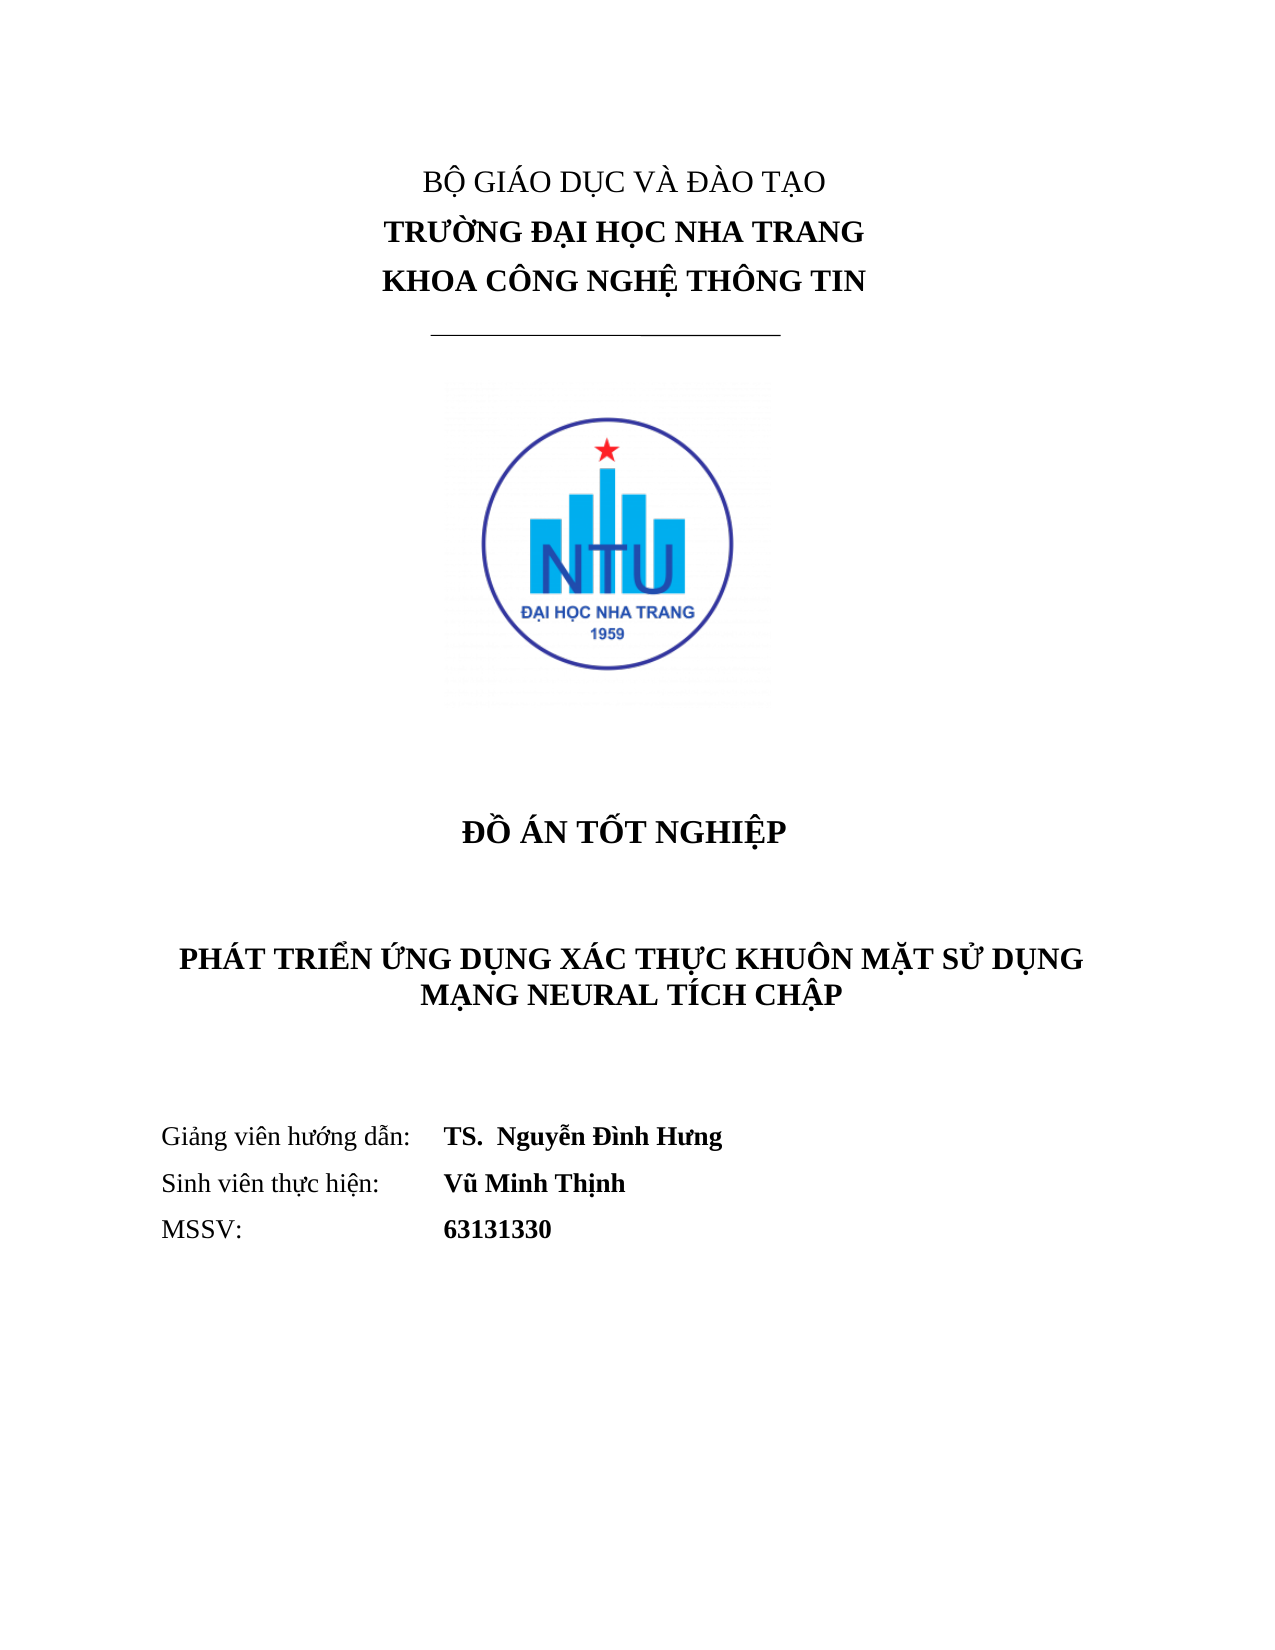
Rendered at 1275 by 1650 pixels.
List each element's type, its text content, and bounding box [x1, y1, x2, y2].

picture [444, 380, 771, 708]
text KHOA CÔNG NGHỆ THÔNG TIN [150, 262, 1098, 298]
text TRƯỜNG ĐẠI HỌC NHA TRANG [150, 213, 1098, 249]
text ĐỒ ÁN TỐT NGHIỆP [150, 812, 1098, 850]
text BỘ GIÁO DỤC VÀ ĐÀO TẠO [150, 163, 1098, 199]
table_cell Vũ Minh Thịnh 63131330 [432, 1167, 774, 1307]
table_cell Sinh viên thực hiện: MSSV: [150, 1167, 432, 1307]
text PHÁT TRIỂN ỨNG DỤNG XÁC THỰC KHUÔN MẶT SỬ DỤNG MẠNG NEURAL TÍCH CHẬP [150, 941, 1113, 1012]
table_header Giảng viên hướng dẫn: [150, 1120, 432, 1167]
table_header TS. Nguyễn Đình Hưng [432, 1120, 774, 1167]
